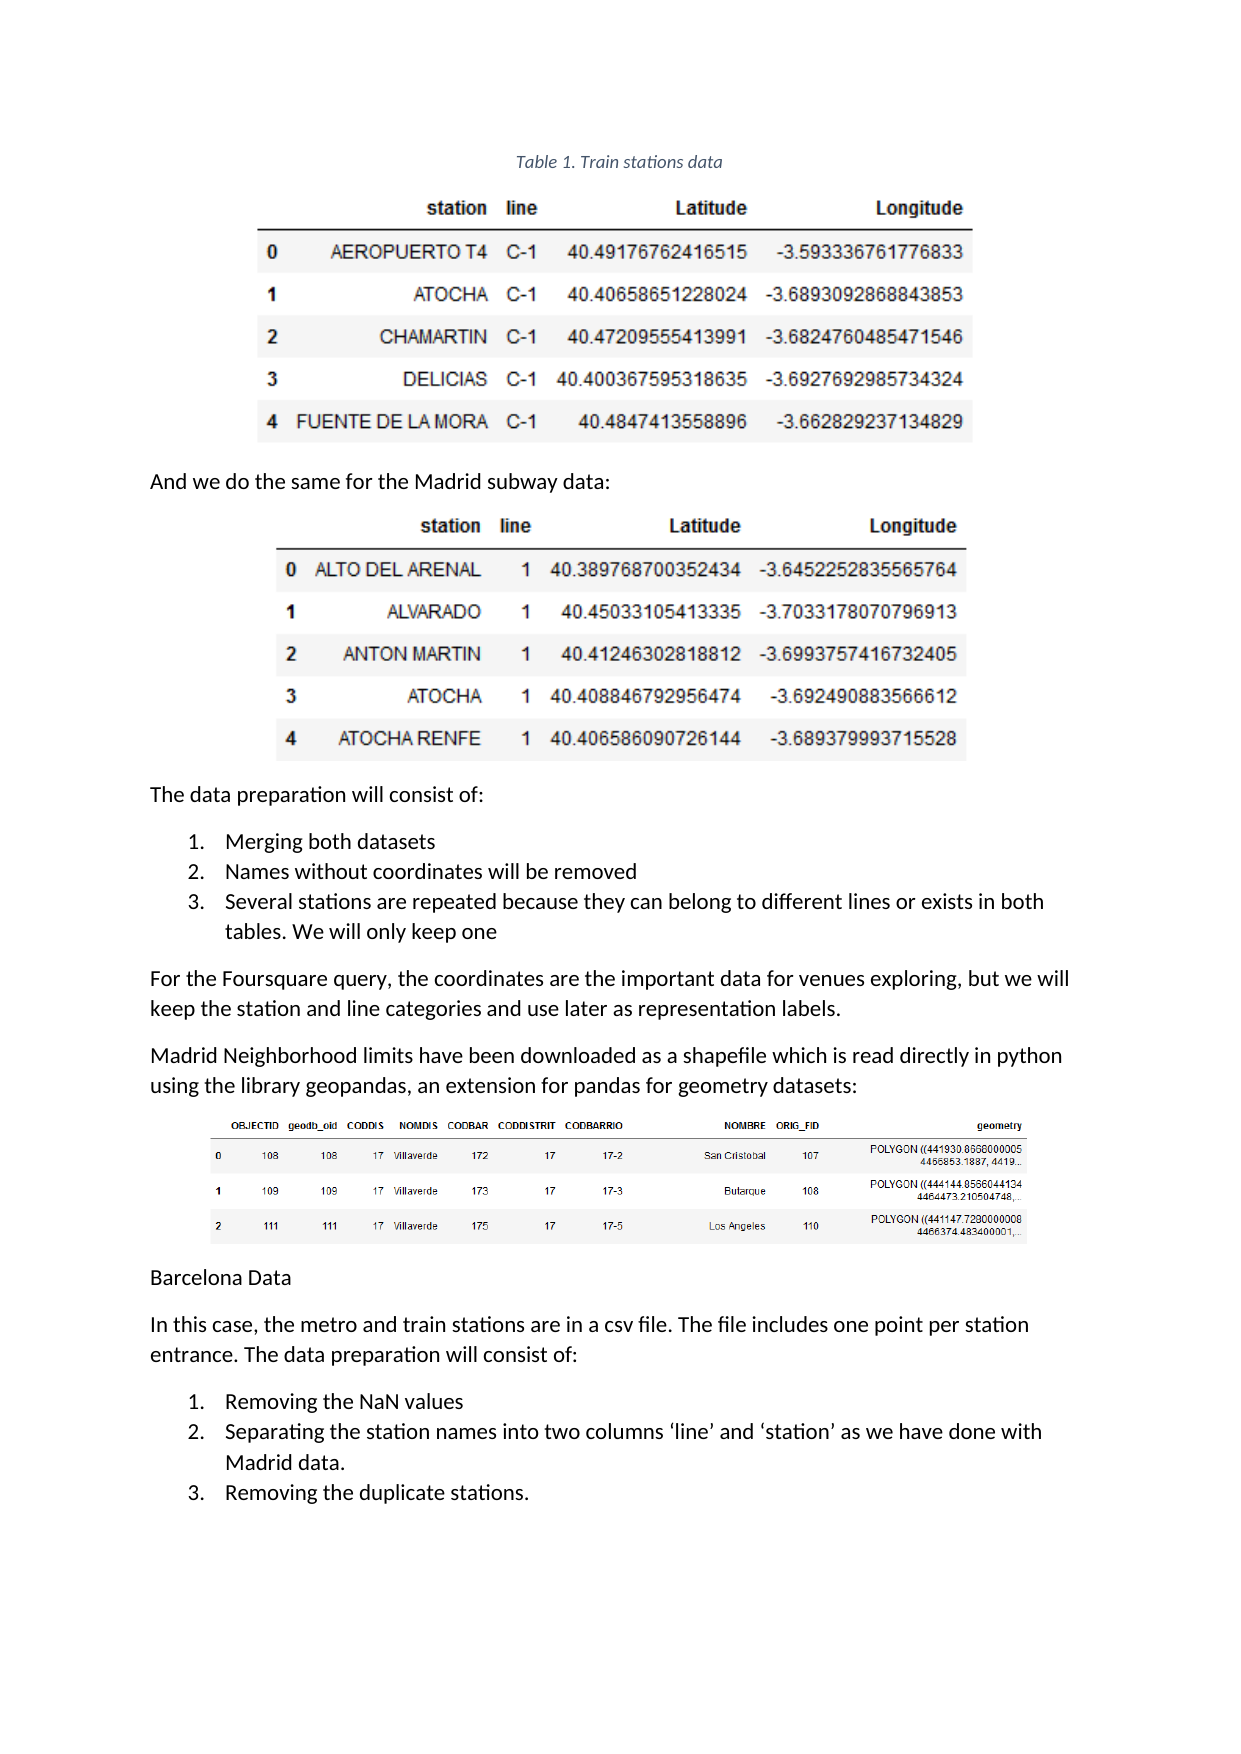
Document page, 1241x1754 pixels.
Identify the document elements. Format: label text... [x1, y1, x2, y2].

text And we do the same for the Madrid subway data: [150, 467, 1090, 495]
picture [264, 514, 976, 761]
text Table 1. Train stations data [150, 150, 1090, 173]
list Several stations are repeated because they can belong to different lines or exists in both tables. We will only keep one [187, 887, 1090, 945]
text In this case, the metro and train stations are in a csv file. The file includes one point per station entrance. The data preparation will consist of: [150, 1310, 1090, 1368]
list Removing the duplicate stations. [187, 1478, 1090, 1506]
text For the Foursquare query, the coordinates are the important data for venues exploring, but we will keep the station and line categories and use later as representation labels. [150, 964, 1090, 1022]
list Merging both datasets [187, 827, 1090, 855]
picture [253, 193, 987, 449]
list Names without coordinates will be removed [187, 857, 1090, 885]
list Separating the station names into two columns ‘line’ and ‘station’ as we have done with Madrid data. [187, 1417, 1090, 1476]
picture [206, 1118, 1035, 1245]
text Barcelona Data [150, 1263, 1090, 1291]
text Madrid Neighborhood limits have been downloaded as a shapefile which is read directly in python using the library geopandas, an extension for pandas for geometry datasets: [150, 1041, 1090, 1099]
list Removing the NaN values [187, 1387, 1090, 1415]
text The data preparation will consist of: [150, 780, 1090, 808]
